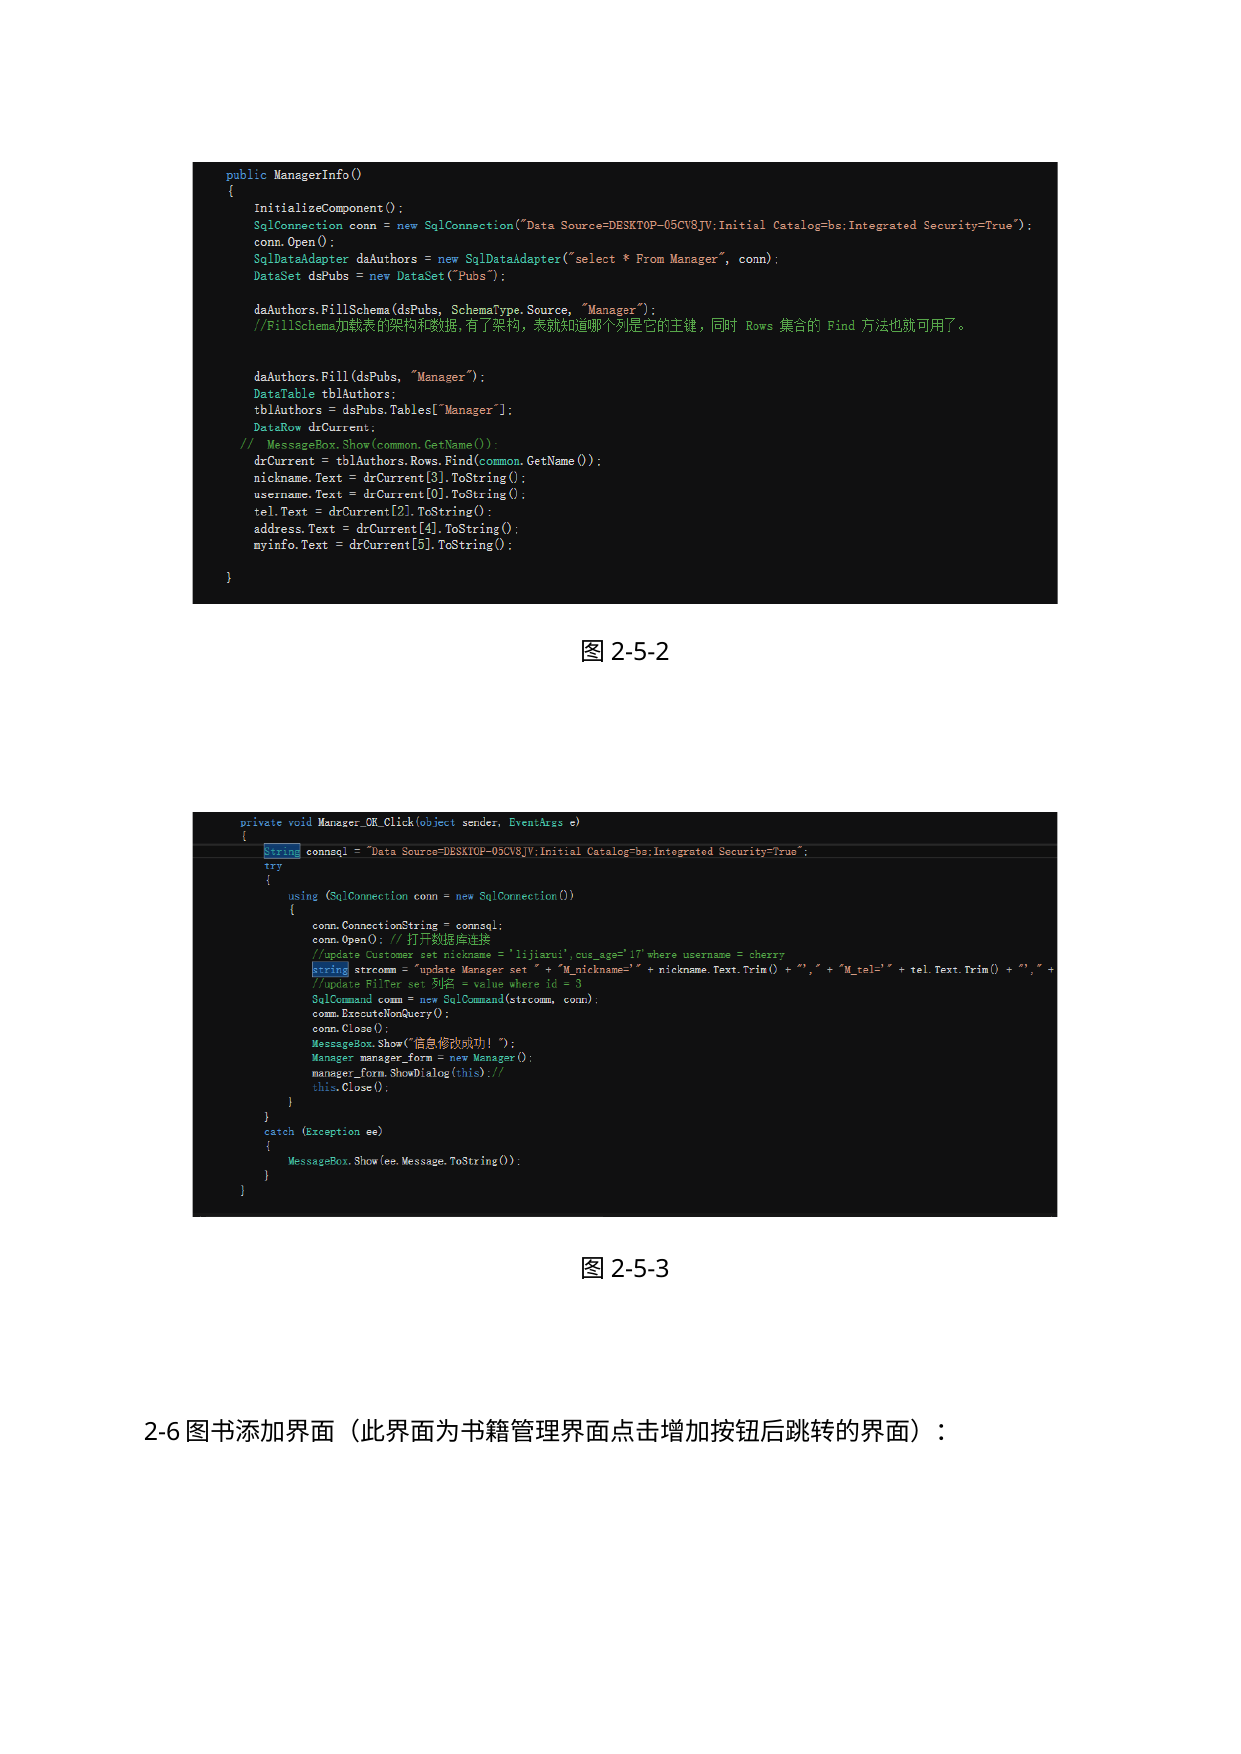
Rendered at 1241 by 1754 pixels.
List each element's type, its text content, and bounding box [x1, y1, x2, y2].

text 2-6图书添加界面（此界面为书籍管理界面点击增加按钮后跳转的界面）： [144, 1397, 1106, 1462]
text 图2-5-2 [144, 617, 1106, 682]
picture [192, 812, 1058, 1217]
text 图2-5-3 [144, 1234, 1106, 1299]
picture [192, 162, 1058, 604]
